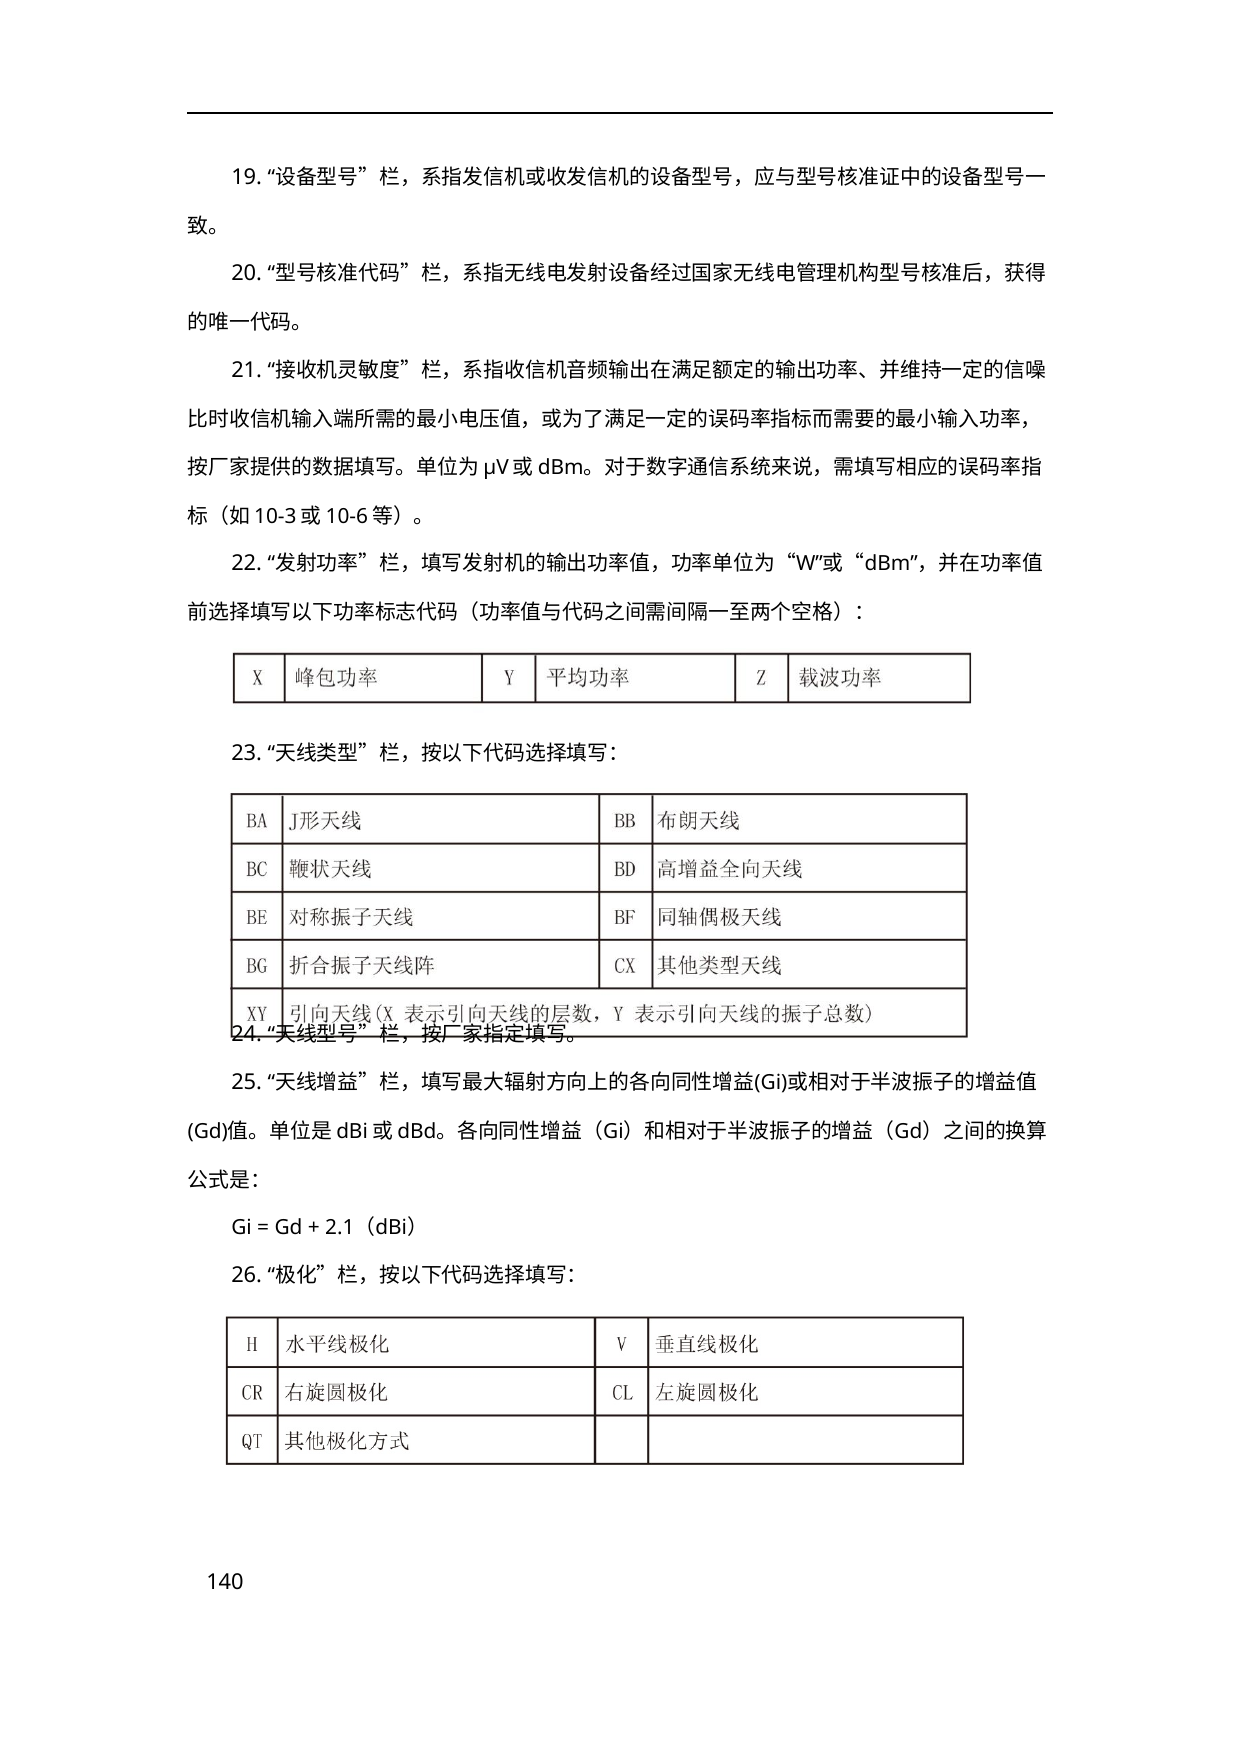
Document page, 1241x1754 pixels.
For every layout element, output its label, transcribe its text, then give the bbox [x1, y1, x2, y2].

list “接收机灵敏度”栏，系指收信机音频输出在满足额定的输出功率、并维持一定的信噪比时收信机输入端所需的最小电压值，或为了满足一定的误码率指标而需要的最小输入功率，按厂家提供的数据填写。单位为μV或dBm。对于数字通信系统来说，需填写相应的误码率指标（如10-3或10-6等）。 [187, 352, 1053, 531]
list “天线类型”栏，按以下代码选择填写： [187, 735, 1053, 768]
text Gi = Gd + 2.1（dBi） [187, 1209, 1053, 1242]
list “发射功率”栏，填写发射机的输出功率值，功率单位为“W”或“dBm”，并在功率值前选择填写以下功率标志代码（功率值与代码之间需间隔一至两个空格）： [187, 546, 1053, 627]
list “天线型号”栏，按厂家指定填写。 [187, 1016, 1053, 1049]
list “设备型号”栏，系指发信机或收发信机的设备型号，应与型号核准证中的设备型号一致。 [187, 159, 1053, 240]
list “极化”栏，按以下代码选择填写： [187, 1257, 1053, 1289]
picture [232, 648, 972, 715]
list “型号核准代码”栏，系指无线电发射设备经过国家无线电管理机构型号核准后，获得的唯一代码。 [187, 256, 1053, 337]
list “天线增益”栏，填写最大辐射方向上的各向同性增益(Gi)或相对于半波振子的增益值(Gd)值。单位是dBi或dBd。各向同性增益（Gi）和相对于半波振子的增益（Gd）之间的换算公式是： [187, 1064, 1053, 1194]
picture [229, 783, 968, 1016]
picture [225, 1306, 965, 1470]
